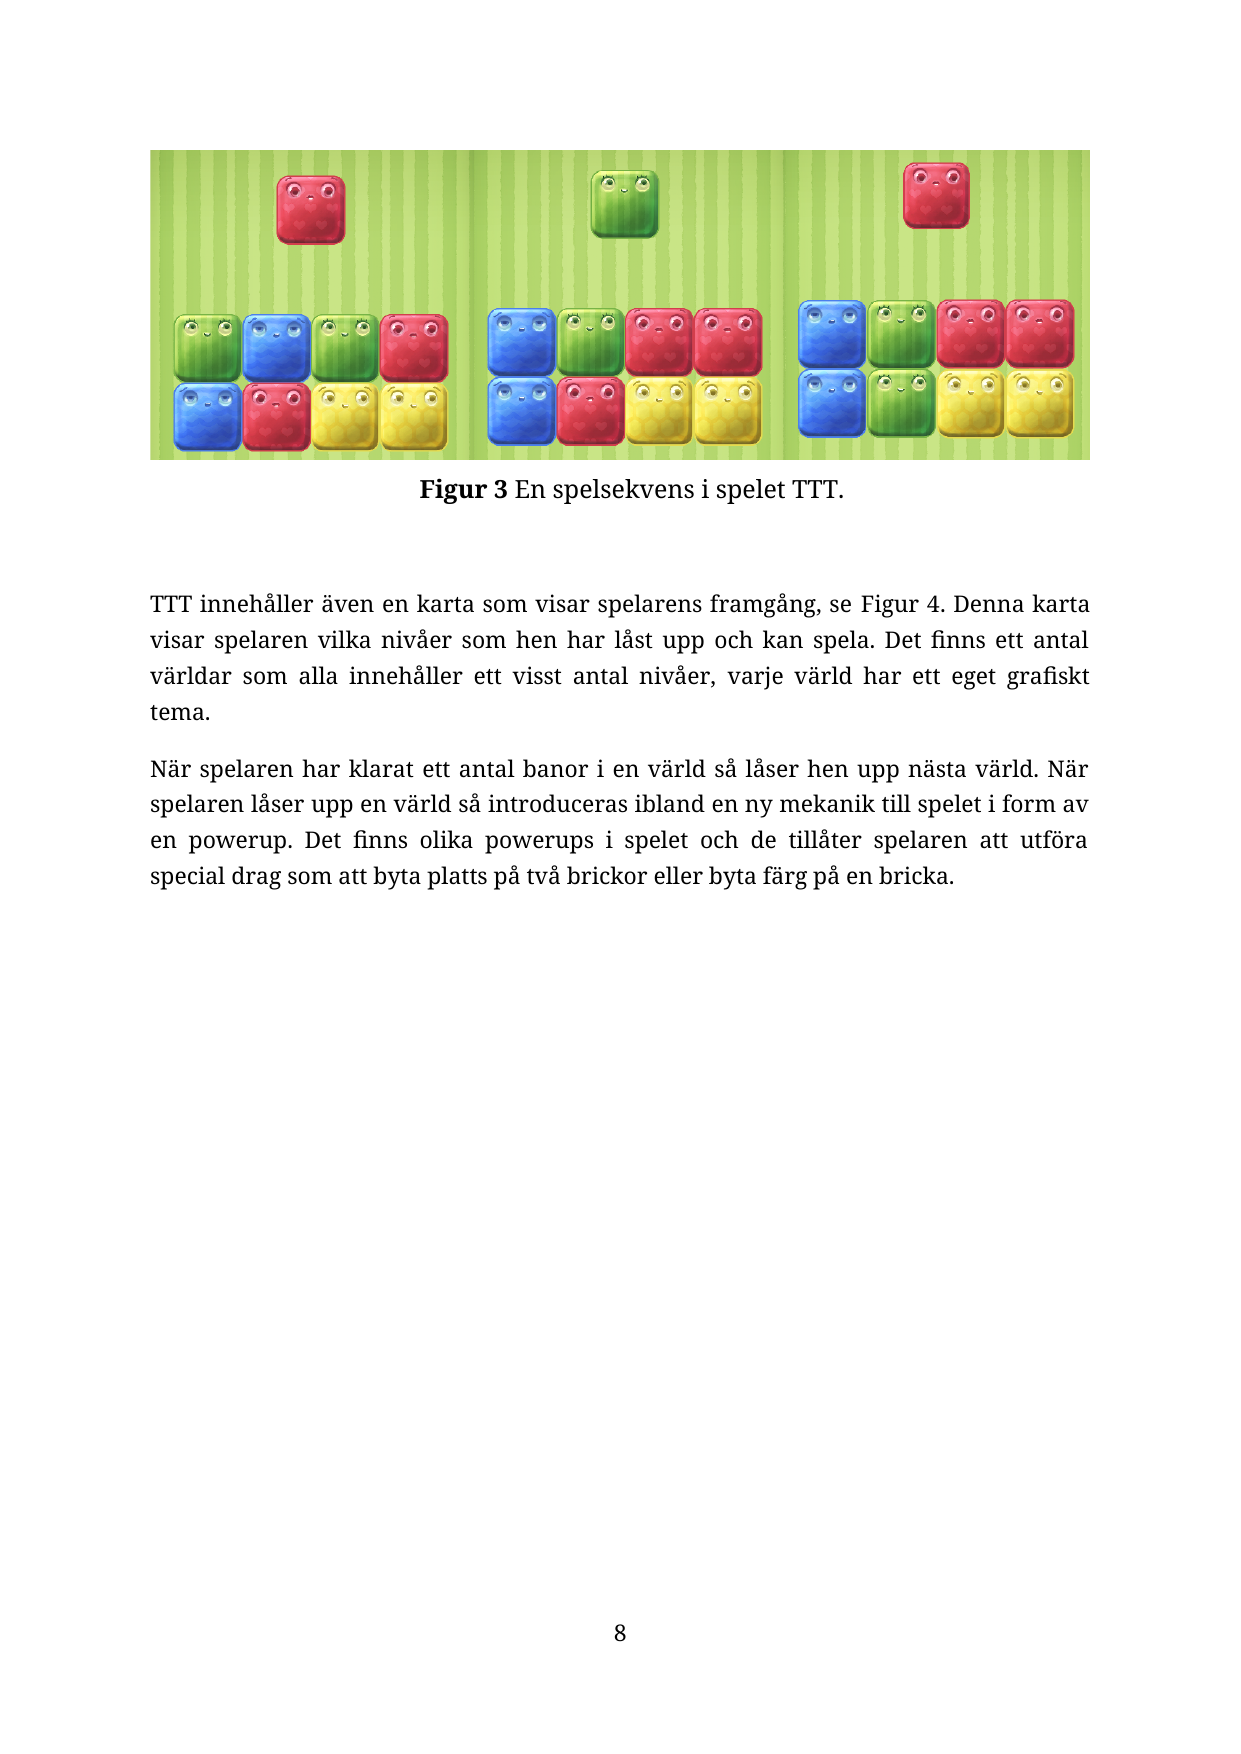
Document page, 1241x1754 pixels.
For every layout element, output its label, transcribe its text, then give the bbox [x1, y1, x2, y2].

text TTT innehåller även en karta som visar spelarens framgång, se Figur 4. Denna karta visar spelaren vilka nivåer som hen har låst upp och kan spela. Det finns ett antal världar som alla innehåller ett visst antal nivåer, varje värld har ett eget grafiskt tema. [150, 588, 1090, 727]
text När spelaren har klarat ett antal banor i en värld så låser hen upp nästa värld. När spelaren låser upp en värld så introduceras ibland en ny mekanik till spelet i form av en powerup. Det finns olika powerups i spelet och de tillåter spelaren att utföra special drag som att byta platts på två brickor eller byta färg på en bricka. [150, 752, 1090, 892]
picture [150, 150, 1090, 460]
list Figur 3 En spelsekvens i spelet TTT. [174, 472, 1090, 506]
